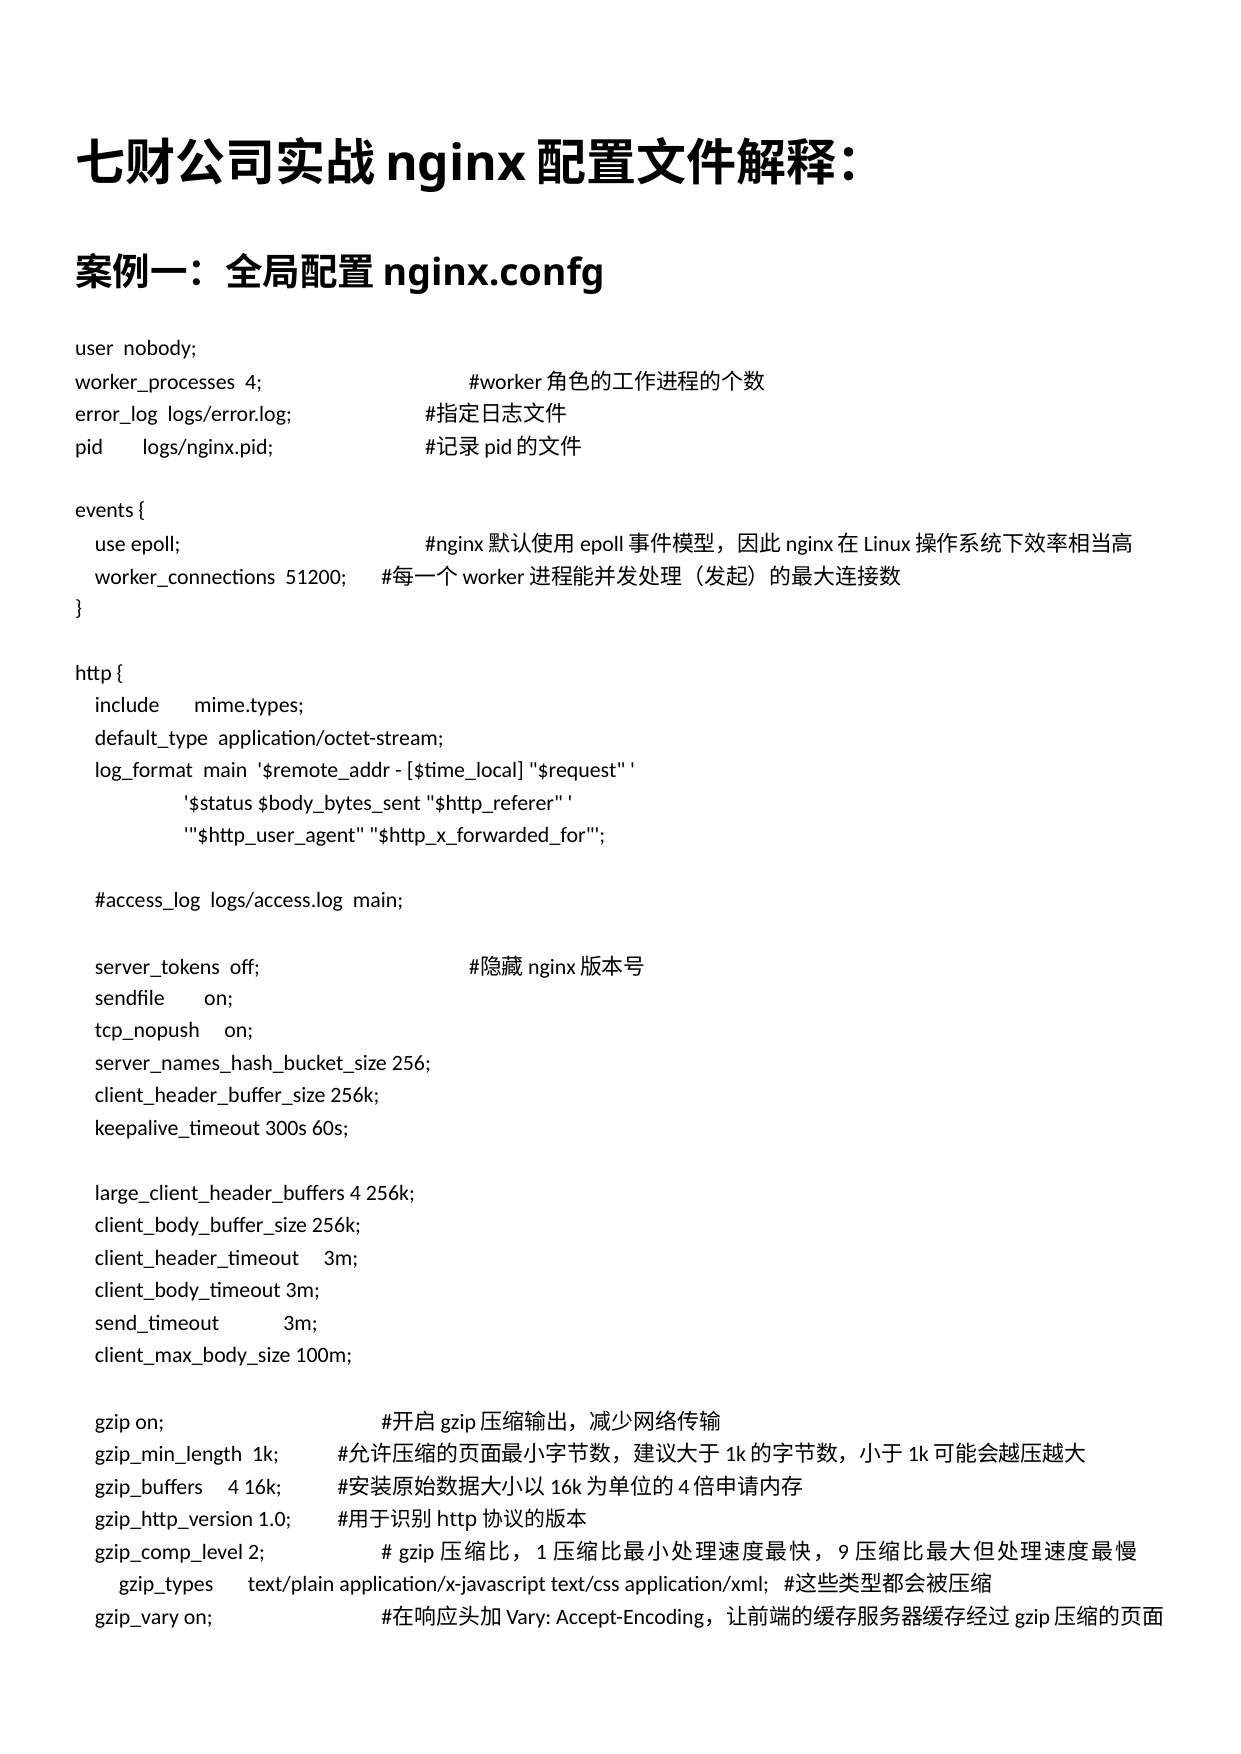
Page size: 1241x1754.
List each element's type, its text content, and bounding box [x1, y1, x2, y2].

text sendfile on; [75, 981, 1165, 1013]
text error_log logs/error.log; #指定日志文件 [75, 396, 1165, 428]
text gzip_vary on; #在响应头加Vary: Accept-Encoding，让前端的缓存服务器缓存经过gzip压缩的页面 [75, 1598, 1165, 1631]
text large_client_header_buffers 4 256k; [75, 1176, 1165, 1208]
text gzip_min_length 1k; #允许压缩的页面最小字节数，建议大于1k的字节数，小于1k可能会越压越大 [75, 1436, 1165, 1468]
text worker_processes 4; #worker角色的工作进程的个数 [75, 363, 1165, 396]
text client_max_body_size 100m; [75, 1338, 1165, 1371]
text '$status $body_bytes_sent "$http_referer" ' [75, 786, 1165, 818]
text gzip_comp_level 2; # gzip压缩比，1压缩比最小处理速度最快，9压缩比最大但处理速度最慢 gzip_types text/plain application/x-javascript text/css application/xml; #这些类型都会被压缩 [75, 1533, 1165, 1598]
text events { [75, 493, 1165, 526]
text default_type application/octet-stream; [75, 721, 1165, 753]
text client_body_timeout 3m; [75, 1273, 1165, 1306]
text server_names_hash_bucket_size 256; [75, 1046, 1165, 1078]
text client_body_buffer_size 256k; [75, 1208, 1165, 1241]
text user nobody; [75, 331, 1165, 363]
text use epoll; #nginx默认使用epoll事件模型，因此nginx在Linux操作系统下效率相当高 [75, 526, 1165, 558]
text #access_log logs/access.log main; [75, 883, 1165, 916]
text pid logs/nginx.pid; #记录pid的文件 [75, 428, 1165, 461]
text gzip_http_version 1.0; #用于识别 http 协议的版本 [75, 1501, 1165, 1533]
text http { [75, 656, 1165, 688]
text worker_connections 51200; #每一个worker进程能并发处理（发起）的最大连接数 [75, 558, 1165, 591]
text client_header_timeout 3m; [75, 1241, 1165, 1273]
subtitle 七财公司实战nginx配置文件解释： [75, 110, 1165, 207]
text client_header_buffer_size 256k; [75, 1078, 1165, 1111]
subtitle 案例一：全局配置nginx.confg [75, 237, 1165, 302]
text gzip_buffers 4 16k; #安装原始数据大小以16k为单位的4倍申请内存 [75, 1468, 1165, 1501]
text '"$http_user_agent" "$http_x_forwarded_for"'; [75, 818, 1165, 851]
text } [75, 591, 1165, 623]
text log_format main '$remote_addr - [$time_local] "$request" ' [75, 753, 1165, 786]
text keepalive_timeout 300s 60s; [75, 1111, 1165, 1143]
text include mime.types; [75, 688, 1165, 721]
text gzip on; #开启gzip压缩输出，减少网络传输 [75, 1403, 1165, 1436]
text tcp_nopush on; [75, 1013, 1165, 1046]
text send_timeout 3m; [75, 1306, 1165, 1338]
text server_tokens off; #隐藏nginx版本号 [75, 948, 1165, 981]
